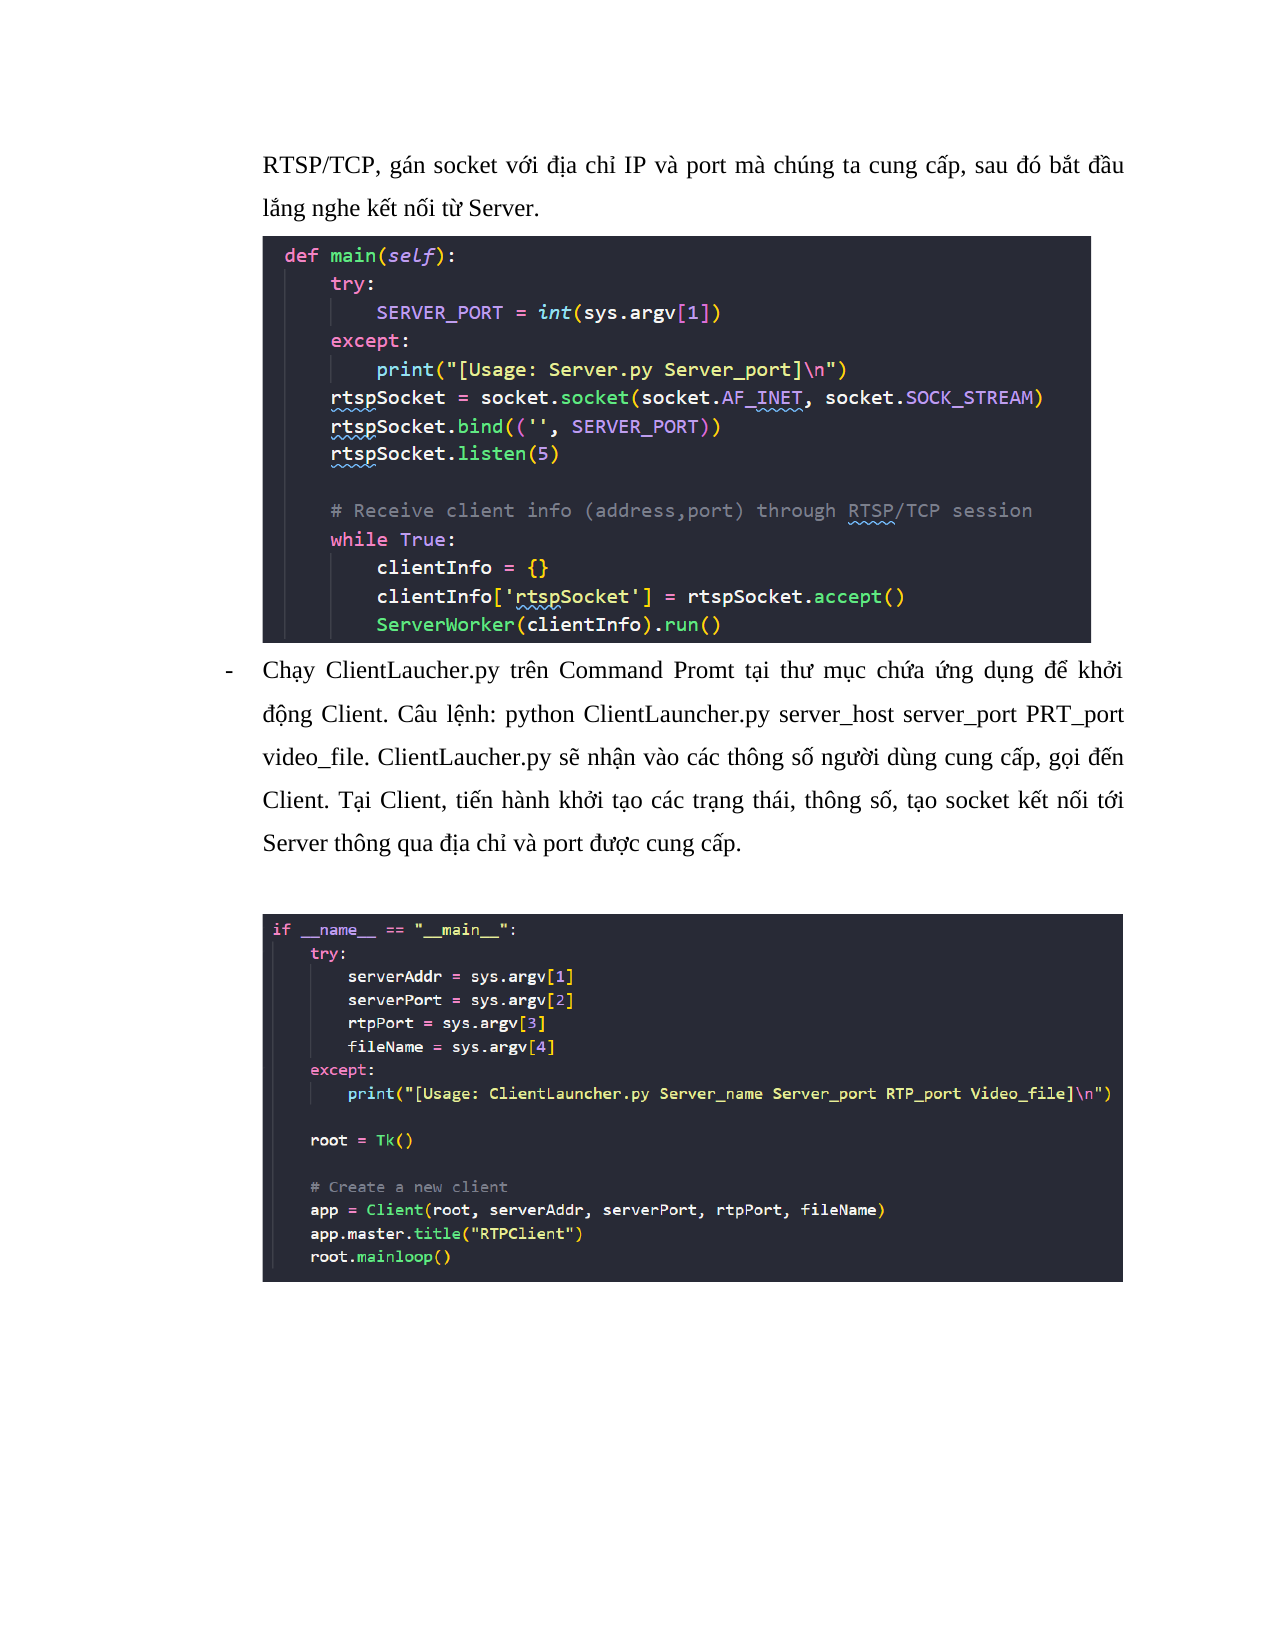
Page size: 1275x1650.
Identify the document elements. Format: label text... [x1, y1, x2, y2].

list Chạy ClientLaucher.py trên Command Promt tại thư mục chứa ứng dụng để khởi động Client. Câu lệnh: python ClientLauncher.py server_host server_port PRT_port video_file. ClientLaucher.py sẽ nhận vào các thông số người dùng cung cấp, gọi đến Client. Tại Client, tiến hành khởi tạo các trạng thái, thông số, tạo socket kết nối tới Server thông qua địa chỉ và port được cung cấp. [225, 656, 1125, 857]
picture [262, 236, 1092, 643]
picture [262, 914, 1123, 1282]
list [225, 150, 1125, 222]
